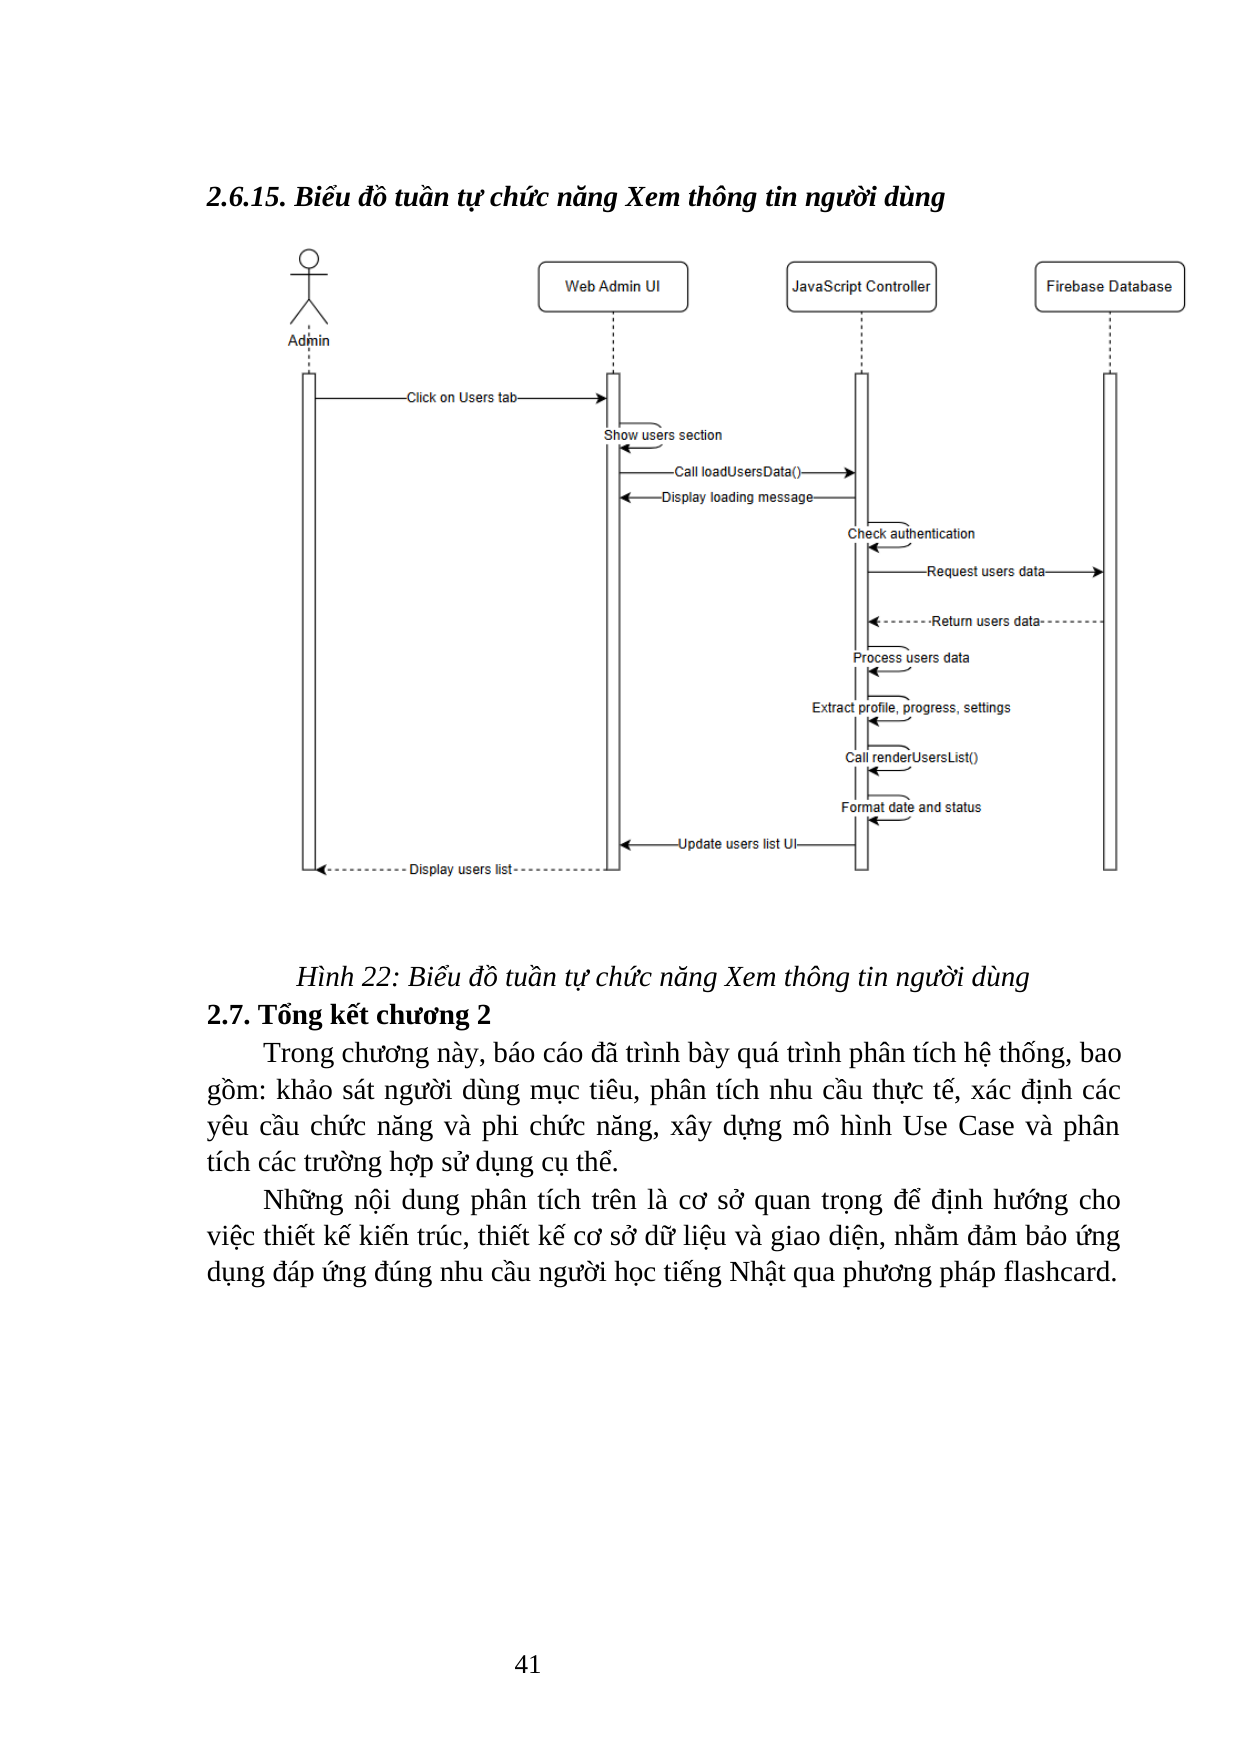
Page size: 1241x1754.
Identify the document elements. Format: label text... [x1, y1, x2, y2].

text Những nội dung phân tích trên là cơ sở quan trọng để định hướng cho việc thiết kế kiến trúc, thiết kế cơ sở dữ liệu và giao diện, nhằm đảm bảo ứng dụng đáp ứng đúng nhu cầu người học tiếng Nhật qua phương pháp flashcard. [207, 1182, 1122, 1288]
subtitle 2.6.15. Biểu đồ tuần tự chức năng Xem thông tin người dùng [207, 179, 1122, 213]
text Trong chương này, báo cáo đã trình bày quá trình phân tích hệ thống, bao gồm: khảo sát người dùng mục tiêu, phân tích nhu cầu thực tế, xác định các yêu cầu chức năng và phi chức năng, xây dựng mô hình Use Case và phân tích các trường hợp sử dụng cụ thể. [207, 1036, 1122, 1178]
text Hình 22: Biểu đồ tuần tự chức năng Xem thông tin người dùng [207, 959, 1122, 993]
subtitle 2.7. Tổng kết chương 2 [207, 997, 1122, 1031]
picture [206, 215, 1241, 955]
